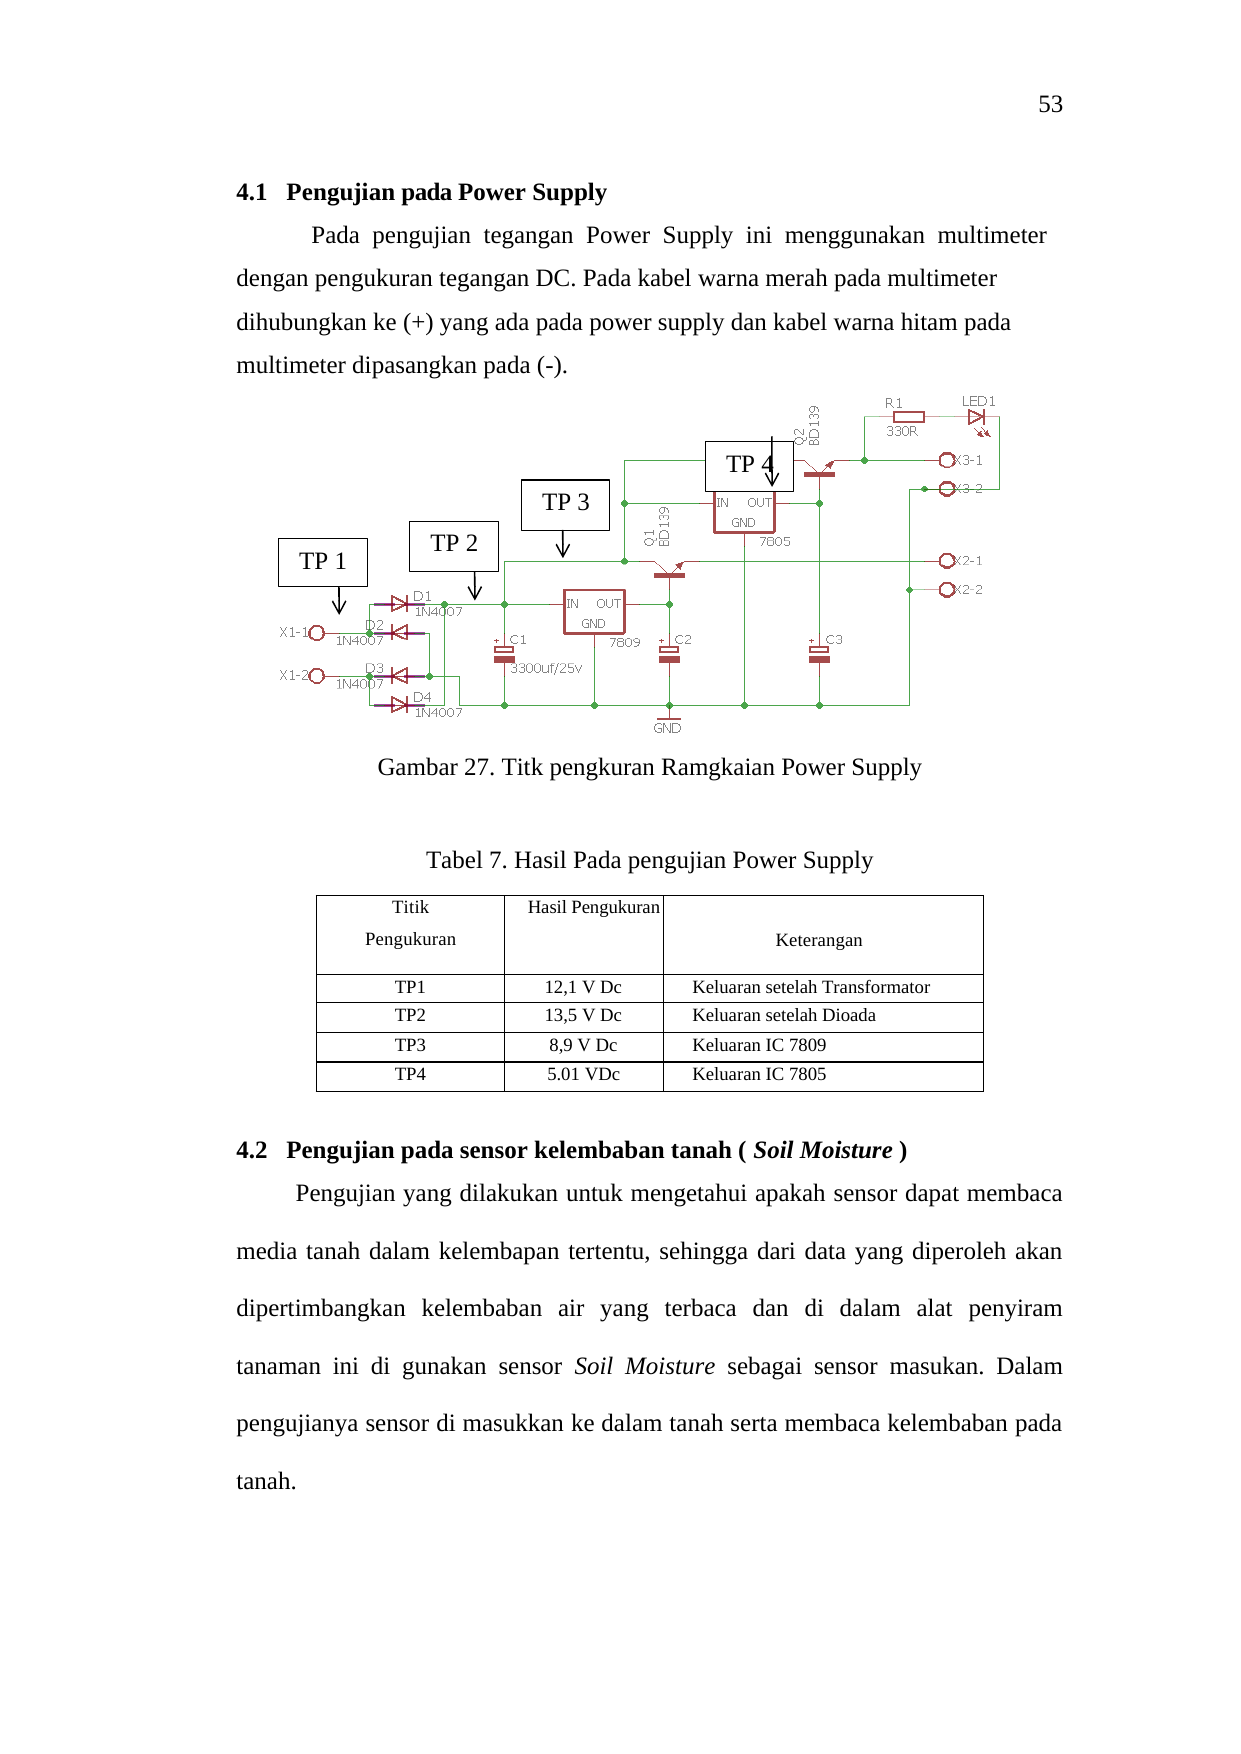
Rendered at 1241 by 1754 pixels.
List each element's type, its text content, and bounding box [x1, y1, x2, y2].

picture [273, 392, 1026, 738]
table_cell TP3 [317, 1033, 504, 1061]
table_cell 12,1 V Dc [505, 975, 663, 1002]
table_cell Keluaran setelah Dioada [664, 1003, 983, 1032]
subtitle 4.1 Pengujian pada Power Supply [236, 177, 1063, 206]
table_cell TP1 [317, 975, 504, 1002]
text Pengujian yang dilakukan untuk mengetahui apakah sensor dapat membaca media tanah dalam kelembapan tertentu, sehingga dari data yang diperoleh akan dipertimbangkan kelembaban air yang terbaca dan di dalam alat penyiram tanaman ini di gunakan sensor Soil Moisture sebagai sensor masukan. Dalam pengujianya sensor di masukkan ke dalam tanah serta membaca kelembaban pada tanah. [236, 1178, 1063, 1495]
table_cell Keluaran IC 7805 [664, 1063, 983, 1091]
table_cell Keluaran setelah Transformator [664, 975, 983, 1002]
table_cell TP2 [317, 1003, 504, 1032]
table_cell TP4 [317, 1063, 504, 1091]
table_header Hasil Pengukuran [505, 896, 663, 974]
table_header Keterangan [664, 896, 983, 974]
table_header Titik Pengukuran [317, 896, 504, 974]
table_cell 13,5 V Dc [505, 1003, 663, 1032]
subtitle 4.2 Pengujian pada sensor kelembaban tanah ( Soil Moisture ) [236, 1135, 1063, 1164]
table_cell Keluaran IC 7809 [664, 1033, 983, 1061]
text Pada pengujian tegangan Power Supply ini menggunakan multimeter dengan pengukuran tegangan DC. Pada kabel warna merah pada multimeter dihubungkan ke (+) yang ada pada power supply dan kabel warna hitam pada multimeter dipasangkan pada (-). [236, 220, 1063, 378]
table_cell 5.01 VDc [505, 1063, 663, 1091]
table_cell 8,9 V Dc [505, 1033, 663, 1061]
